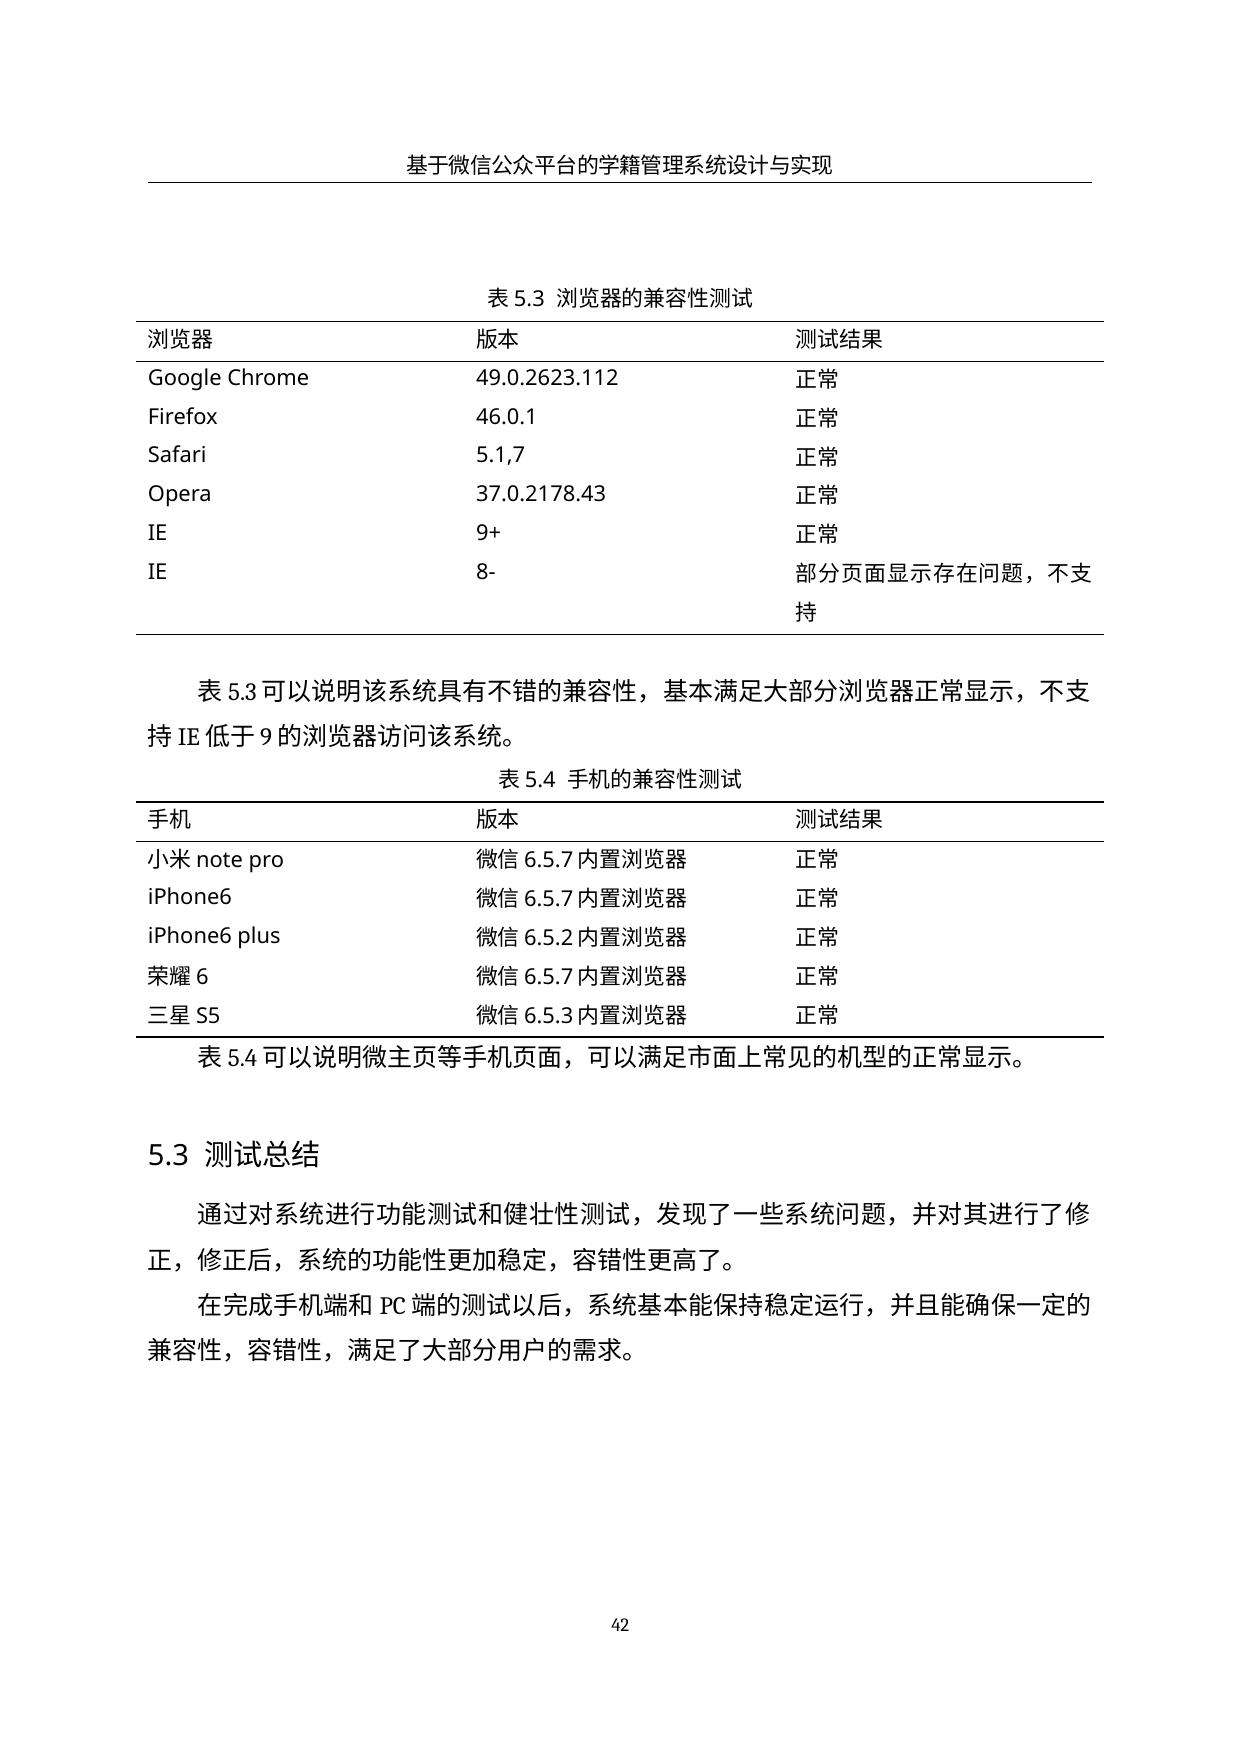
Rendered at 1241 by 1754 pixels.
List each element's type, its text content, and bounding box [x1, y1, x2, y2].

table_cell 46.0.1 [465, 401, 784, 439]
table_header 测试结果 [784, 803, 1104, 841]
table_cell 正常 [784, 401, 1104, 439]
table_cell 49.0.2623.112 [465, 362, 784, 401]
text 表5.4 手机的兼容性测试 [148, 762, 1092, 793]
table_cell 正常 [784, 920, 1104, 959]
table_cell IE [136, 556, 464, 634]
table_cell Safari [136, 440, 464, 478]
table_cell 37.0.2178.43 [465, 478, 784, 517]
subtitle 5.3 测试总结 [148, 1131, 1092, 1174]
table_header 浏览器 [136, 322, 464, 361]
table_header 版本 [465, 322, 784, 361]
table_cell 正常 [784, 959, 1104, 998]
table_cell 荣耀6 [136, 959, 464, 998]
table_cell IE [136, 517, 464, 556]
table_cell 正常 [784, 362, 1104, 401]
table_header 测试结果 [784, 322, 1104, 361]
table_cell 小米note pro [136, 842, 464, 881]
table_cell 8- [465, 556, 784, 634]
text 表5.3可以说明该系统具有不错的兼容性，基本满足大部分浏览器正常显示，不支持IE低于9的浏览器访问该系统。 [148, 671, 1092, 753]
table_cell Google Chrome [136, 362, 464, 401]
table_cell iPhone6 [136, 881, 464, 920]
table_cell 部分页面显示存在问题，不支持 [784, 556, 1104, 634]
table_cell 5.1,7 [465, 440, 784, 478]
table_cell 微信6.5.2内置浏览器 [465, 920, 784, 959]
table_cell 正常 [784, 998, 1104, 1036]
table_cell Firefox [136, 401, 464, 439]
text 通过对系统进行功能测试和健壮性测试，发现了一些系统问题，并对其进行了修正，修正后，系统的功能性更加稳定，容错性更高了。 [148, 1195, 1092, 1276]
table_header 手机 [136, 803, 464, 841]
text 表5.3 浏览器的兼容性测试 [148, 281, 1092, 313]
table_cell 三星S5 [136, 998, 464, 1036]
table_cell 微信6.5.7内置浏览器 [465, 959, 784, 998]
table_cell 正常 [784, 517, 1104, 556]
table_cell Opera [136, 478, 464, 517]
table_header 版本 [465, 803, 784, 841]
text 在完成手机端和PC端的测试以后，系统基本能保持稳定运行，并且能确保一定的兼容性，容错性，满足了大部分用户的需求。 [148, 1285, 1092, 1367]
table_cell 正常 [784, 881, 1104, 920]
table_cell 微信6.5.7内置浏览器 [465, 842, 784, 881]
table_cell 微信6.5.3内置浏览器 [465, 998, 784, 1036]
table_cell 微信6.5.7内置浏览器 [465, 881, 784, 920]
table_cell 正常 [784, 842, 1104, 881]
text 表5.4可以说明微主页等手机页面，可以满足市面上常见的机型的正常显示。 [148, 1038, 1092, 1074]
table_cell 正常 [784, 440, 1104, 478]
table_cell 9+ [465, 517, 784, 556]
table_cell 正常 [784, 478, 1104, 517]
table_cell iPhone6 plus [136, 920, 464, 959]
